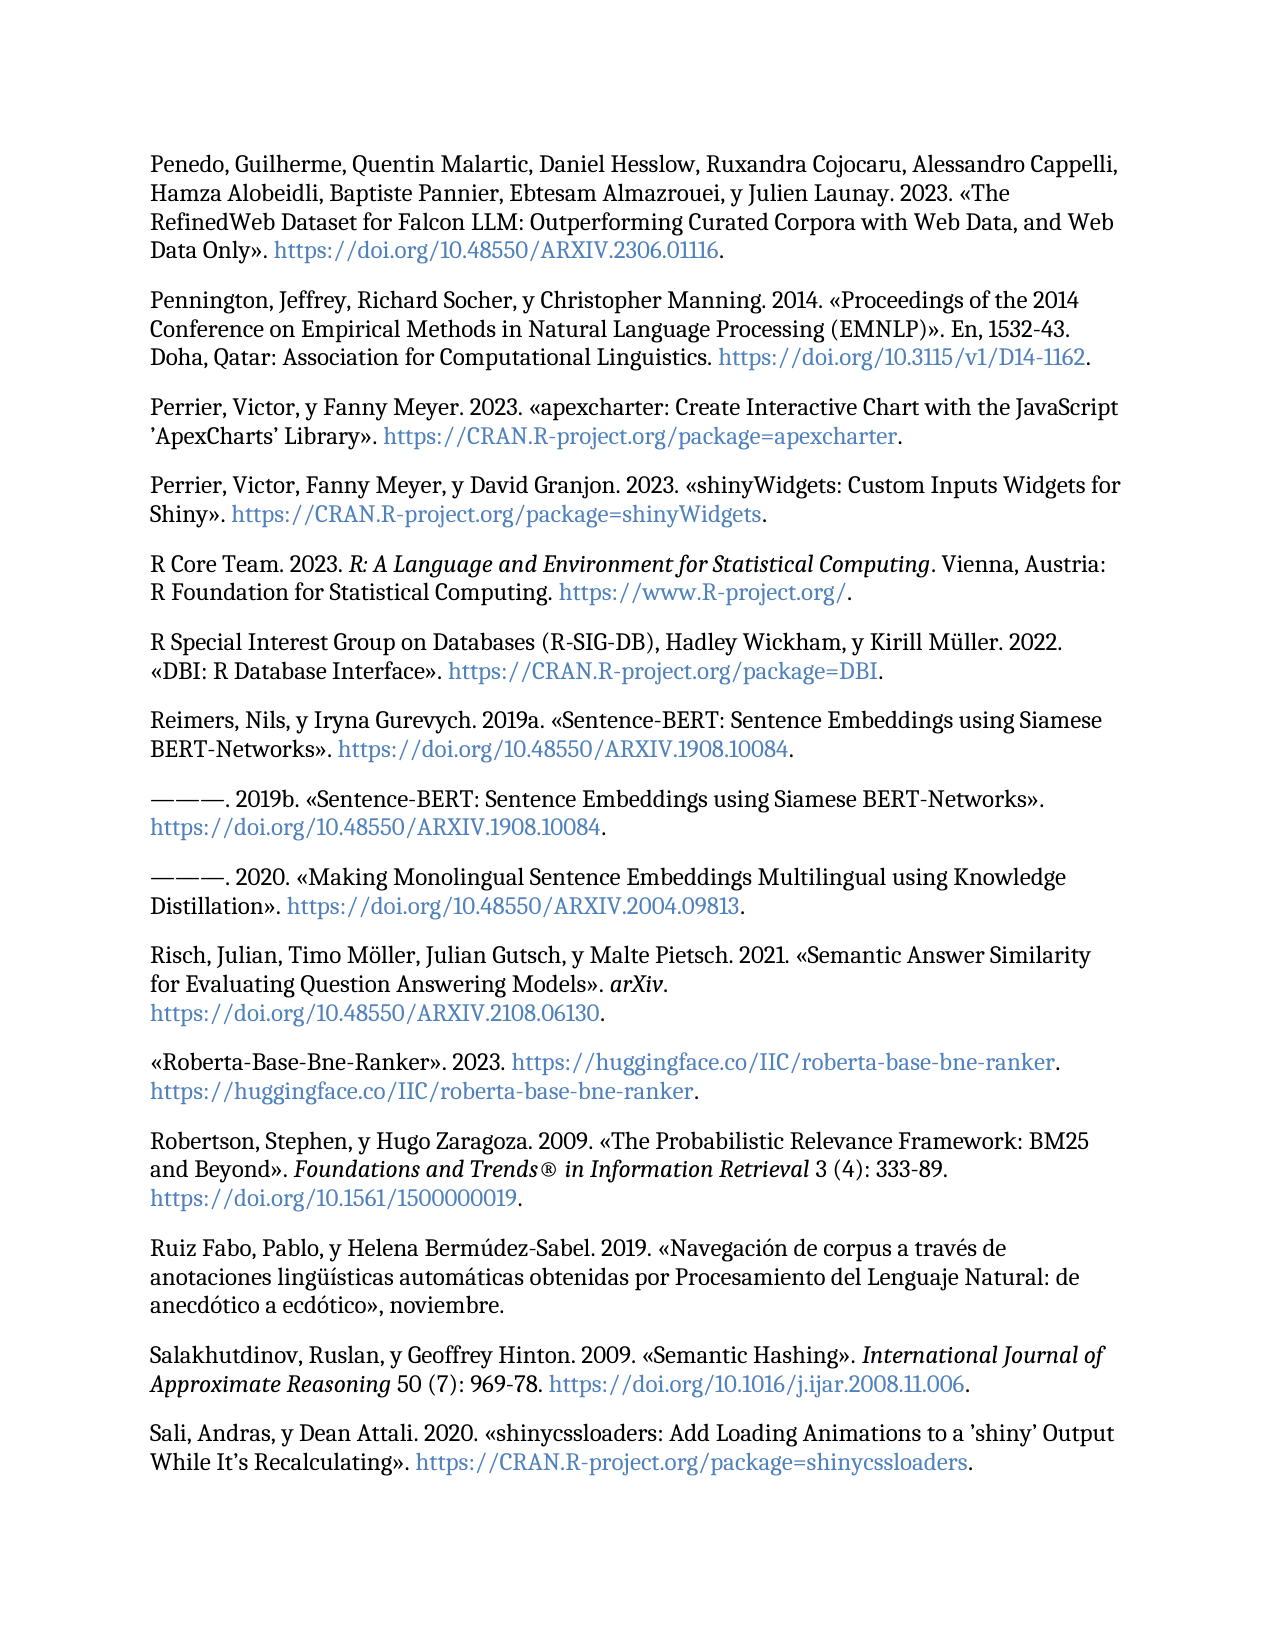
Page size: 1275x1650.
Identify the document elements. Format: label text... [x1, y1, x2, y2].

text Perrier, Victor, y Fanny Meyer. 2023. «apexcharter: Create Interactive Chart with the JavaScript ’ApexCharts’ Library». https://CRAN.R-project.org/package=apexcharter. [150, 393, 1125, 450]
text Reimers, Nils, y Iryna Gurevych. 2019a. «Sentence-BERT: Sentence Embeddings using Siamese BERT-Networks». https://doi.org/10.48550/ARXIV.1908.10084. [150, 706, 1125, 764]
text Pennington, Jeffrey, Richard Socher, y Christopher Manning. 2014. «Proceedings of the 2014 Conference on Empirical Methods in Natural Language Processing (EMNLP)». En, 1532-43. Doha, Qatar: Association for Computational Linguistics. https://doi.org/10.3115/v1/D14-1162. [150, 286, 1125, 372]
text Sali, Andras, y Dean Attali. 2020. «shinycssloaders: Add Loading Animations to a ’shiny’ Output While It’s Recalculating». https://CRAN.R-project.org/package=shinycssloaders. [150, 1419, 1125, 1477]
text «Roberta-Base-Bne-Ranker». 2023. https://huggingface.co/IIC/roberta-base-bne-ranker. https://huggingface.co/IIC/roberta-base-bne-ranker. [150, 1048, 1125, 1106]
text Risch, Julian, Timo Möller, Julian Gutsch, y Malte Pietsch. 2021. «Semantic Answer Similarity for Evaluating Question Answering Models». arXiv. https://doi.org/10.48550/ARXIV.2108.06130. [150, 941, 1125, 1027]
text ———. 2019b. «Sentence-BERT: Sentence Embeddings using Siamese BERT-Networks». https://doi.org/10.48550/ARXIV.1908.10084. [150, 784, 1125, 842]
text R Core Team. 2023. R: A Language and Environment for Statistical Computing. Vienna, Austria: R Foundation for Statistical Computing. https://www.R-project.org/. [150, 549, 1125, 607]
text Perrier, Victor, Fanny Meyer, y David Granjon. 2023. «shinyWidgets: Custom Inputs Widgets for Shiny». https://CRAN.R-project.org/package=shinyWidgets. [150, 471, 1125, 529]
text Ruiz Fabo, Pablo, y Helena Bermúdez-Sabel. 2019. «Navegación de corpus a través de anotaciones lingüísticas automáticas obtenidas por Procesamiento del Lenguaje Natural: de anecdótico a ecdótico», noviembre. [150, 1234, 1125, 1320]
text ———. 2020. «Making Monolingual Sentence Embeddings Multilingual using Knowledge Distillation». https://doi.org/10.48550/ARXIV.2004.09813. [150, 863, 1125, 920]
text R Special Interest Group on Databases (R-SIG-DB), Hadley Wickham, y Kirill Müller. 2022. «DBI: R Database Interface». https://CRAN.R-project.org/package=DBI. [150, 628, 1125, 685]
text Penedo, Guilherme, Quentin Malartic, Daniel Hesslow, Ruxandra Cojocaru, Alessandro Cappelli, Hamza Alobeidli, Baptiste Pannier, Ebtesam Almazrouei, y Julien Launay. 2023. «The RefinedWeb Dataset for Falcon LLM: Outperforming Curated Corpora with Web Data, and Web Data Only». https://doi.org/10.48550/ARXIV.2306.01116. [150, 150, 1125, 265]
text Salakhutdinov, Ruslan, y Geoffrey Hinton. 2009. «Semantic Hashing». International Journal of Approximate Reasoning 50 (7): 969-78. https://doi.org/10.1016/j.ijar.2008.11.006. [150, 1341, 1125, 1398]
text Robertson, Stephen, y Hugo Zaragoza. 2009. «The Probabilistic Relevance Framework: BM25 and Beyond». Foundations and Trends® in Information Retrieval 3 (4): 333-89. https://doi.org/10.1561/1500000019. [150, 1127, 1125, 1213]
